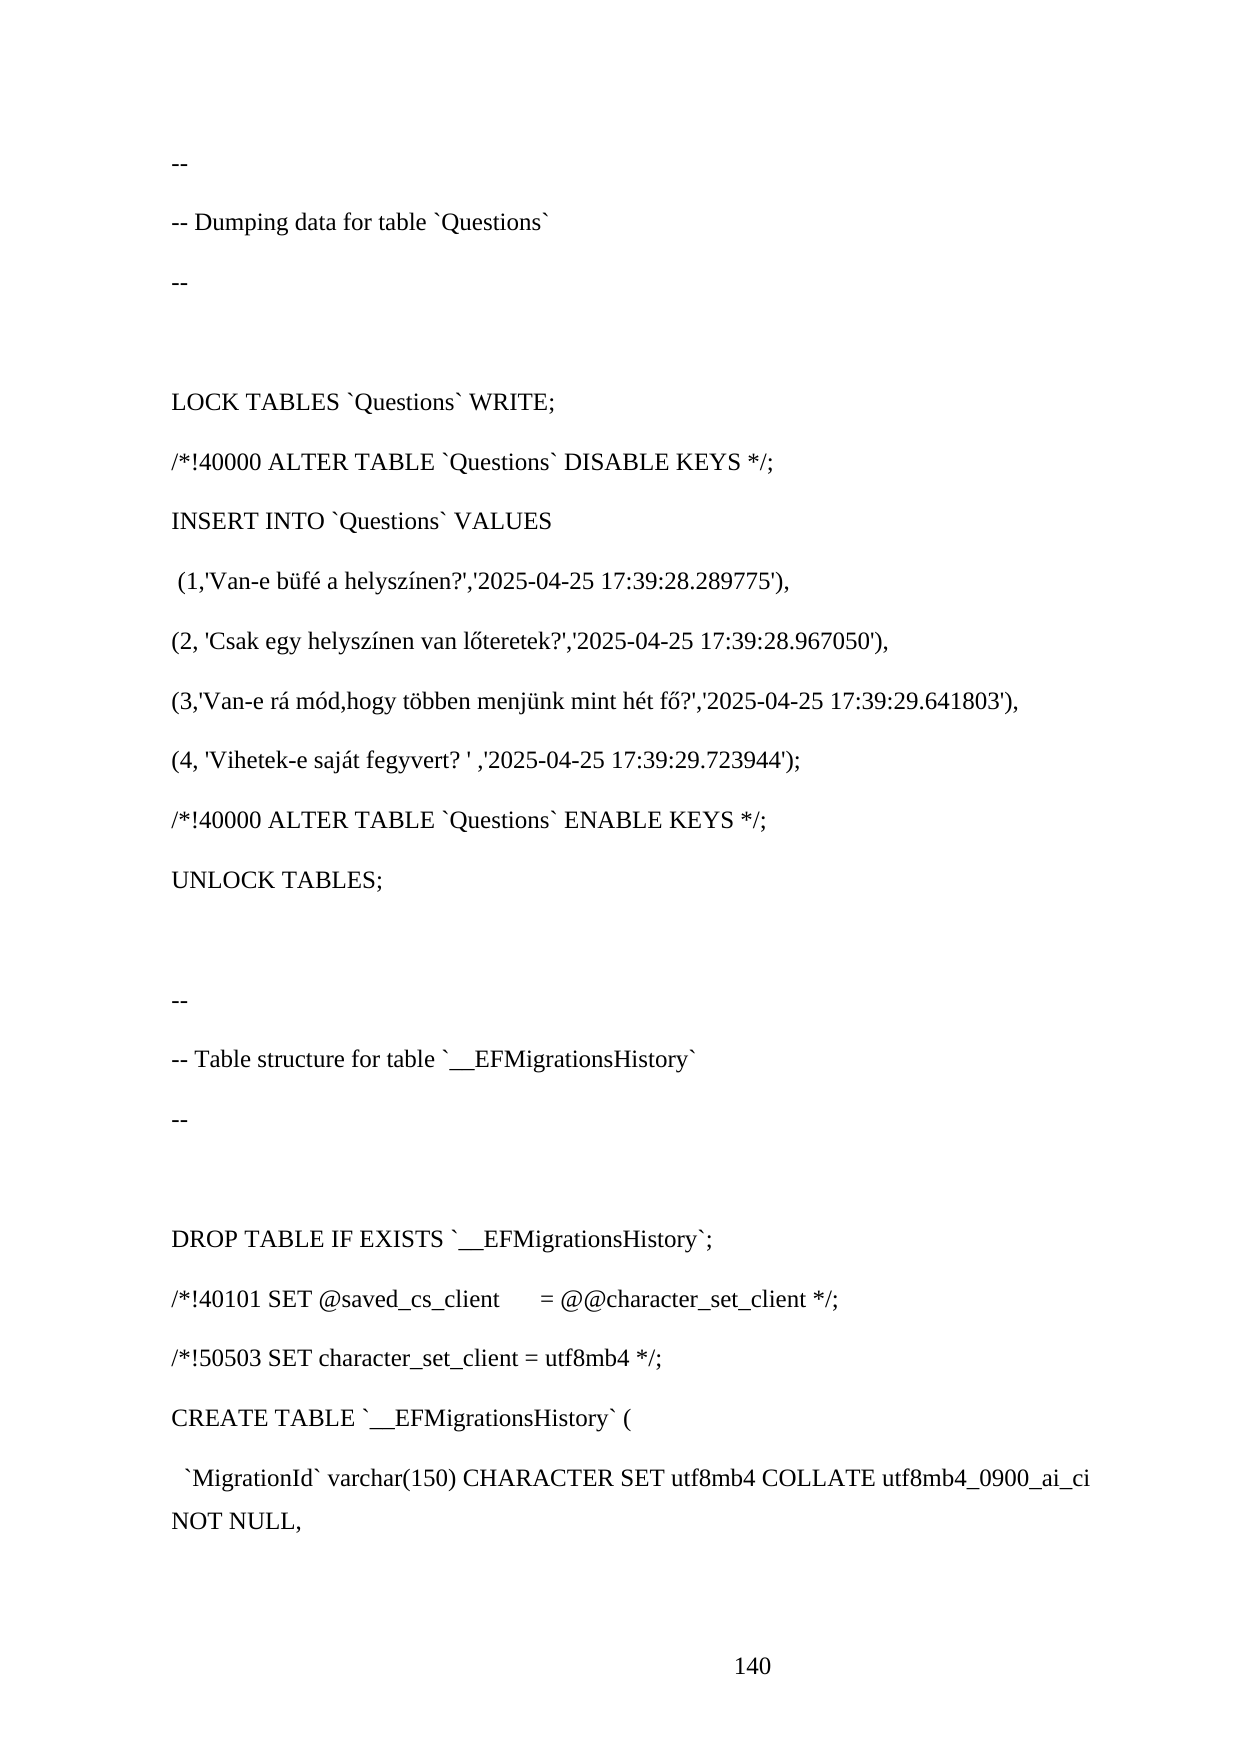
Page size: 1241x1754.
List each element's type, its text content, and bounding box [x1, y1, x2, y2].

text -- Dumping data for table `Questions` [171, 207, 1093, 236]
text /*!40000 ALTER TABLE `Questions` DISABLE KEYS */; [171, 447, 1093, 475]
text (2, 'Csak egy helyszínen van lőteretek?','2025-04-25 17:39:28.967050'), [171, 626, 1093, 655]
text UNLOCK TABLES; [171, 865, 1093, 894]
text /*!40101 SET @saved_cs_client = @@character_set_client */; [171, 1284, 1093, 1312]
text INSERT INTO `Questions` VALUES [171, 506, 1093, 535]
text /*!50503 SET character_set_client = utf8mb4 */; [171, 1343, 1093, 1372]
text -- [171, 1104, 1093, 1133]
text CREATE TABLE `__EFMigrationsHistory` ( [171, 1403, 1093, 1432]
text `MigrationId` varchar(150) CHARACTER SET utf8mb4 COLLATE utf8mb4_0900_ai_ci NOT NULL, [171, 1463, 1093, 1535]
text -- [171, 267, 1093, 296]
text (4, 'Vihetek-e saját fegyvert? ' ,'2025-04-25 17:39:29.723944'); [171, 746, 1093, 774]
text DROP TABLE IF EXISTS `__EFMigrationsHistory`; [171, 1224, 1093, 1253]
text (3,'Van-e rá mód,hogy többen menjünk mint hét fő?','2025-04-25 17:39:29.641803'), [171, 686, 1093, 714]
text /*!40000 ALTER TABLE `Questions` ENABLE KEYS */; [171, 805, 1093, 834]
text -- [171, 148, 1093, 176]
text (1,'Van-e büfé a helyszínen?','2025-04-25 17:39:28.289775'), [171, 566, 1093, 595]
text -- Table structure for table `__EFMigrationsHistory` [171, 1044, 1093, 1073]
text -- [171, 985, 1093, 1013]
text LOCK TABLES `Questions` WRITE; [171, 387, 1093, 416]
